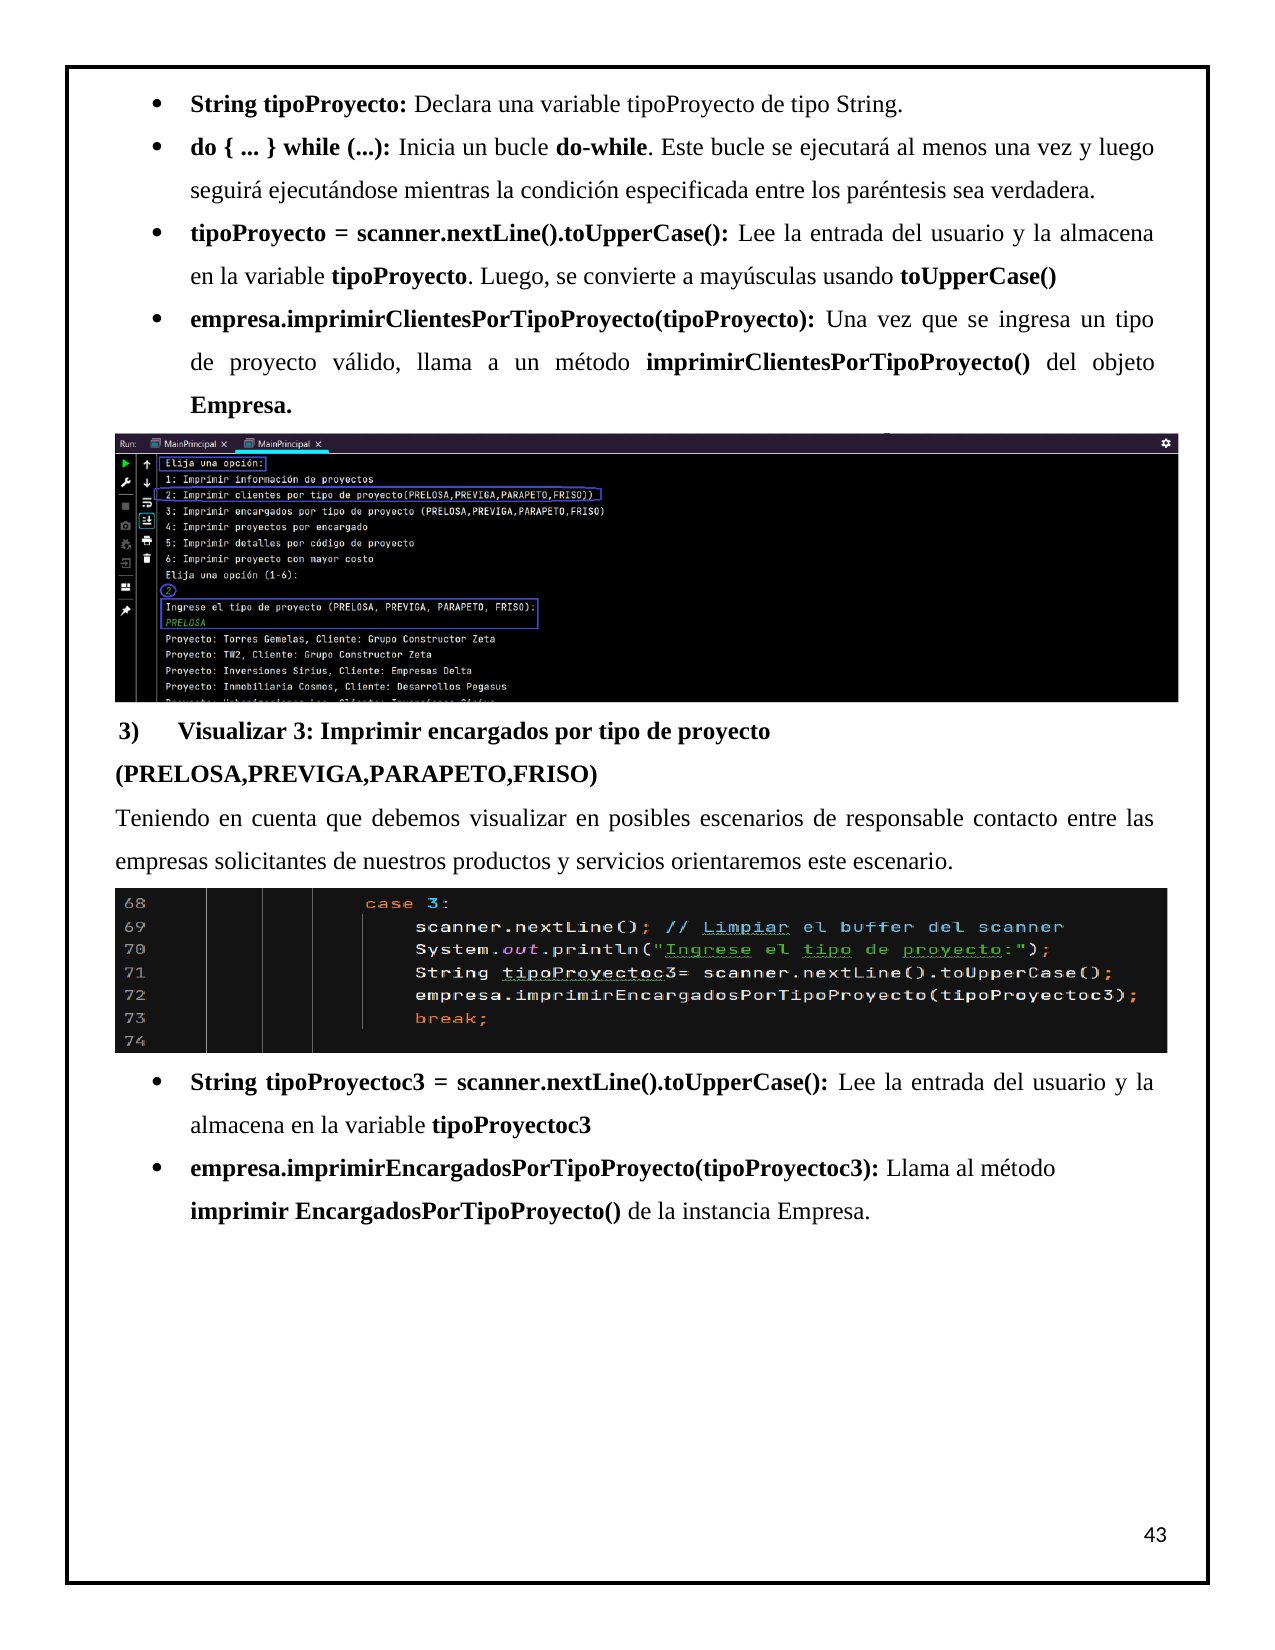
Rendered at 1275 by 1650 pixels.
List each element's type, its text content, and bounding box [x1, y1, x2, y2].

list String tipoProyectoc3 = scanner.nextLine().toUpperCase(): Lee la entrada del usuario y la almacena en la variable tipoProyectoc3 [153, 1067, 1155, 1138]
list empresa.imprimirEncargadosPorTipoProyecto(tipoProyectoc3): Llama al método imprimir EncargadosPorTipoProyecto() de la instancia Empresa. [153, 1153, 1155, 1225]
list empresa.imprimirClientesPorTipoProyecto(tipoProyecto): Una vez que se ingresa un tipo de proyecto válido, llama a un método imprimirClientesPorTipoProyecto() del objeto Empresa. [153, 304, 1155, 419]
picture [115, 433, 1179, 703]
list Visualizar 3: Imprimir encargados por tipo de proyecto (PRELOSA,PREVIGA,PARAPETO,FRISO) [115, 716, 1155, 788]
list do { ... } while (...): Inicia un bucle do-while. Este bucle se ejecutará al menos una vez y luego seguirá ejecutándose mientras la condición especificada entre los paréntesis sea verdadera. [153, 132, 1155, 204]
list String tipoProyecto: Declara una variable tipoProyecto de tipo String. [153, 89, 1155, 117]
list tipoProyecto = scanner.nextLine().toUpperCase(): Lee la entrada del usuario y la almacena en la variable tipoProyecto. Luego, se convierte a mayúsculas usando toUpperCase() [153, 218, 1155, 290]
picture [115, 888, 1168, 1053]
text Teniendo en cuenta que debemos visualizar en posibles escenarios de responsable contacto entre las empresas solicitantes de nuestros productos y servicios orientaremos este escenario. [115, 803, 1155, 874]
